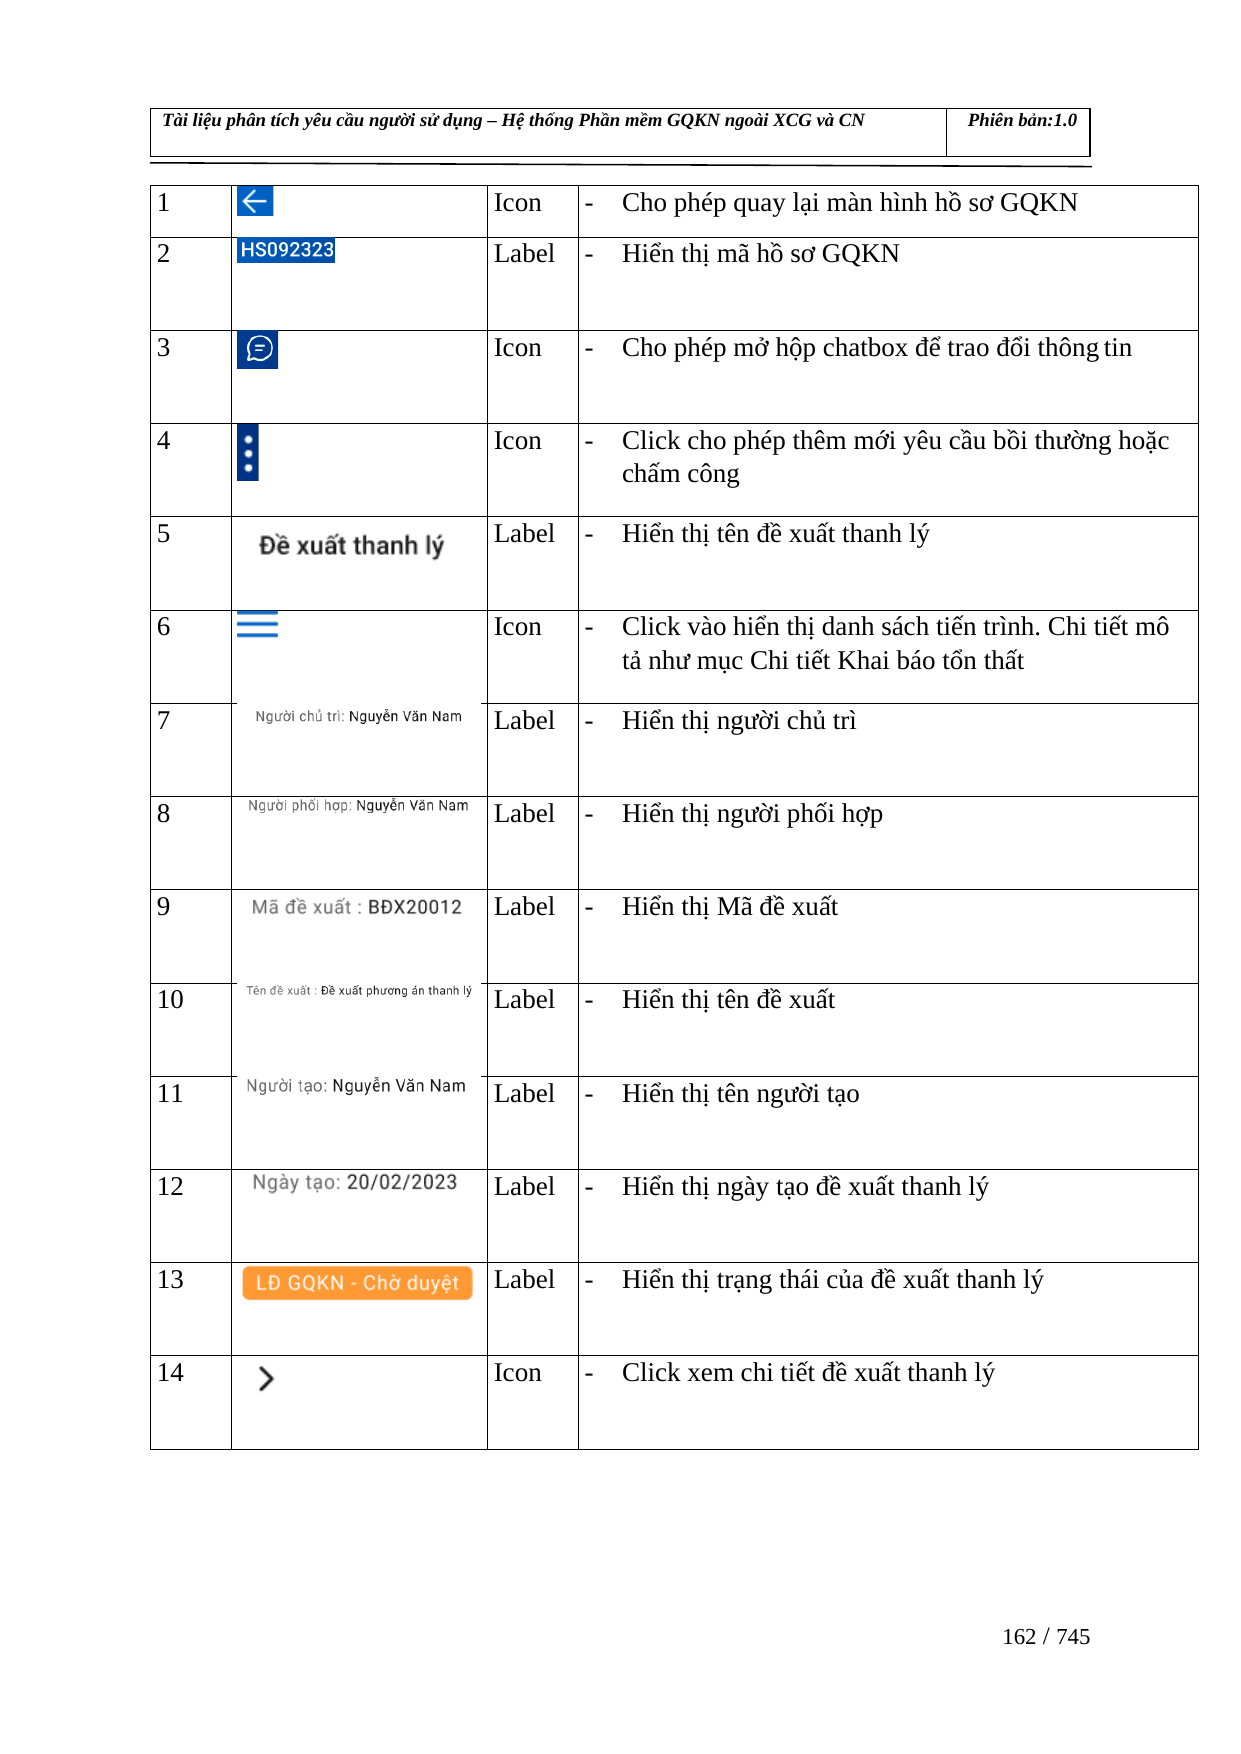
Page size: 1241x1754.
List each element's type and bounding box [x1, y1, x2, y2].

picture [237, 890, 482, 924]
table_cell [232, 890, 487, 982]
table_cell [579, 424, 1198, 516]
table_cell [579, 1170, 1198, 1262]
picture [237, 330, 279, 369]
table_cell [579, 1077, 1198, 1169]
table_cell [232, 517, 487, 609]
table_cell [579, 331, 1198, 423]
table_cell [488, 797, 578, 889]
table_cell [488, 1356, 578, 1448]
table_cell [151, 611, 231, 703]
picture [237, 1263, 482, 1307]
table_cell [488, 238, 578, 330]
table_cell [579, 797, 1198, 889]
picture [237, 610, 279, 638]
picture [237, 1076, 482, 1100]
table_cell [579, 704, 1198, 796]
picture [237, 983, 482, 998]
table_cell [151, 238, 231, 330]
picture [237, 237, 335, 263]
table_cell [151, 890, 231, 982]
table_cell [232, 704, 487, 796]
picture [237, 424, 259, 481]
picture [237, 1170, 482, 1197]
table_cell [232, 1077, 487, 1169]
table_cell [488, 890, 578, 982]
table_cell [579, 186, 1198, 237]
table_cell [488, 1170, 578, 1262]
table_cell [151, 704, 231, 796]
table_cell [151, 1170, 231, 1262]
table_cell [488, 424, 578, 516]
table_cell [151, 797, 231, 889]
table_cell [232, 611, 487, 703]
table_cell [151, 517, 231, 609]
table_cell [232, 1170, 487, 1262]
picture [237, 797, 482, 818]
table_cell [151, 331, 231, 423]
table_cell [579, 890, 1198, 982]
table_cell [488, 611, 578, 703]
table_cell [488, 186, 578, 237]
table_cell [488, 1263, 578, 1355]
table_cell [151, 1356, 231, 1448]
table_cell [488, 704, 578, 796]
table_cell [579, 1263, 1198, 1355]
picture [237, 703, 482, 726]
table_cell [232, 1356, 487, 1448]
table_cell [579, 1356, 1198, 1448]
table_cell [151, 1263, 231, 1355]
picture [237, 186, 274, 216]
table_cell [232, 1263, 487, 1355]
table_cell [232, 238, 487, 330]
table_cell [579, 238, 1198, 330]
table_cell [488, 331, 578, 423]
picture [237, 517, 478, 572]
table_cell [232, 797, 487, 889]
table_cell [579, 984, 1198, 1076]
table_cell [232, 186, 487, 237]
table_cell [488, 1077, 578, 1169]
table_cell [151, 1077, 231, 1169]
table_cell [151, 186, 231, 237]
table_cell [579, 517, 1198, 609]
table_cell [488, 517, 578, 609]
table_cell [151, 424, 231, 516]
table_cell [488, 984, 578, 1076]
picture [237, 1356, 294, 1410]
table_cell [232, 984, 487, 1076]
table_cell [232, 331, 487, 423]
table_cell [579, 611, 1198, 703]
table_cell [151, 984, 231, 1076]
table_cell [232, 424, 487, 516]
